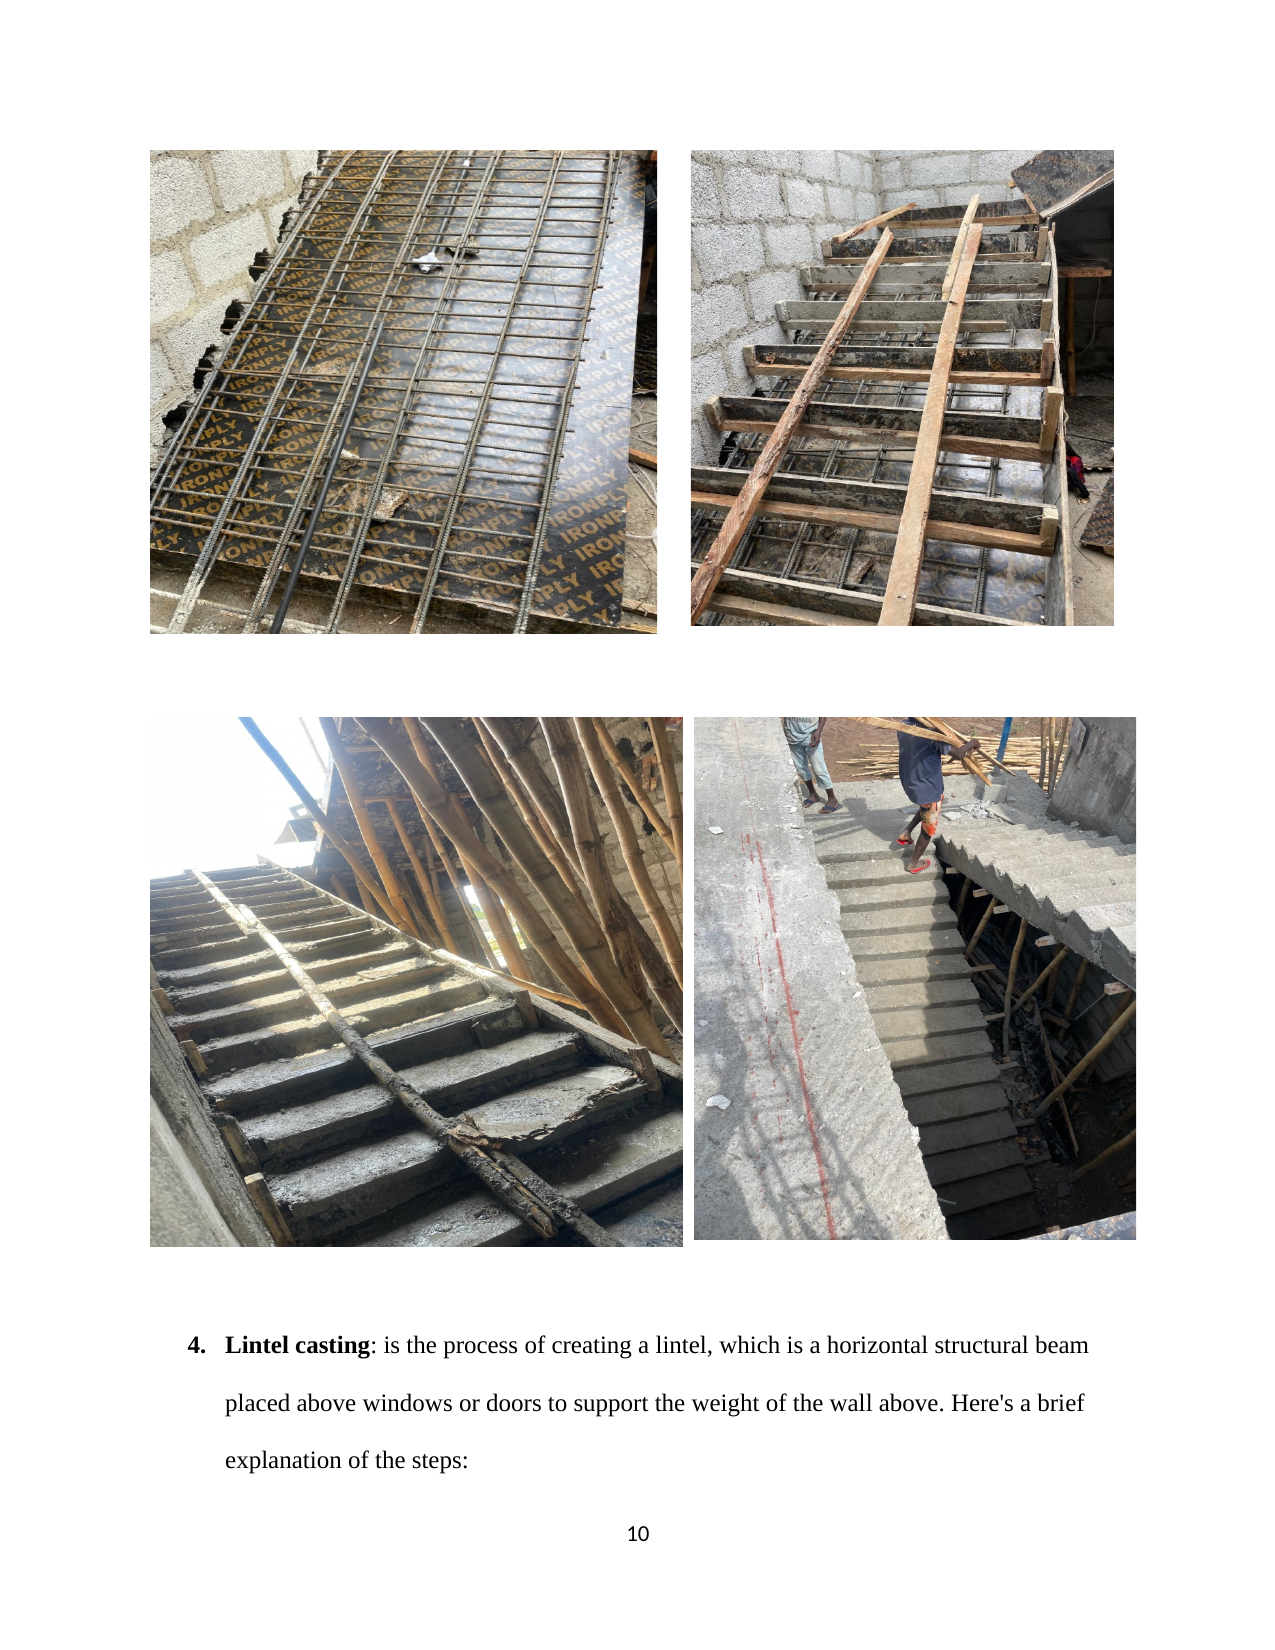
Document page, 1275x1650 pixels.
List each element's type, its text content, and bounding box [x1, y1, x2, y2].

picture [690, 150, 1114, 626]
table_header [683, 718, 1136, 1273]
table_header [668, 150, 1136, 660]
picture [150, 717, 683, 1247]
picture [150, 150, 658, 634]
table_header [139, 150, 668, 660]
picture [694, 717, 1137, 1240]
table_header [139, 718, 683, 1273]
list Lintel casting: is the process of creating a lintel, which is a horizontal structural beam placed above windows or doors to support the weight of the wall above. Here's a brief explanation of the steps: [187, 1330, 1125, 1474]
